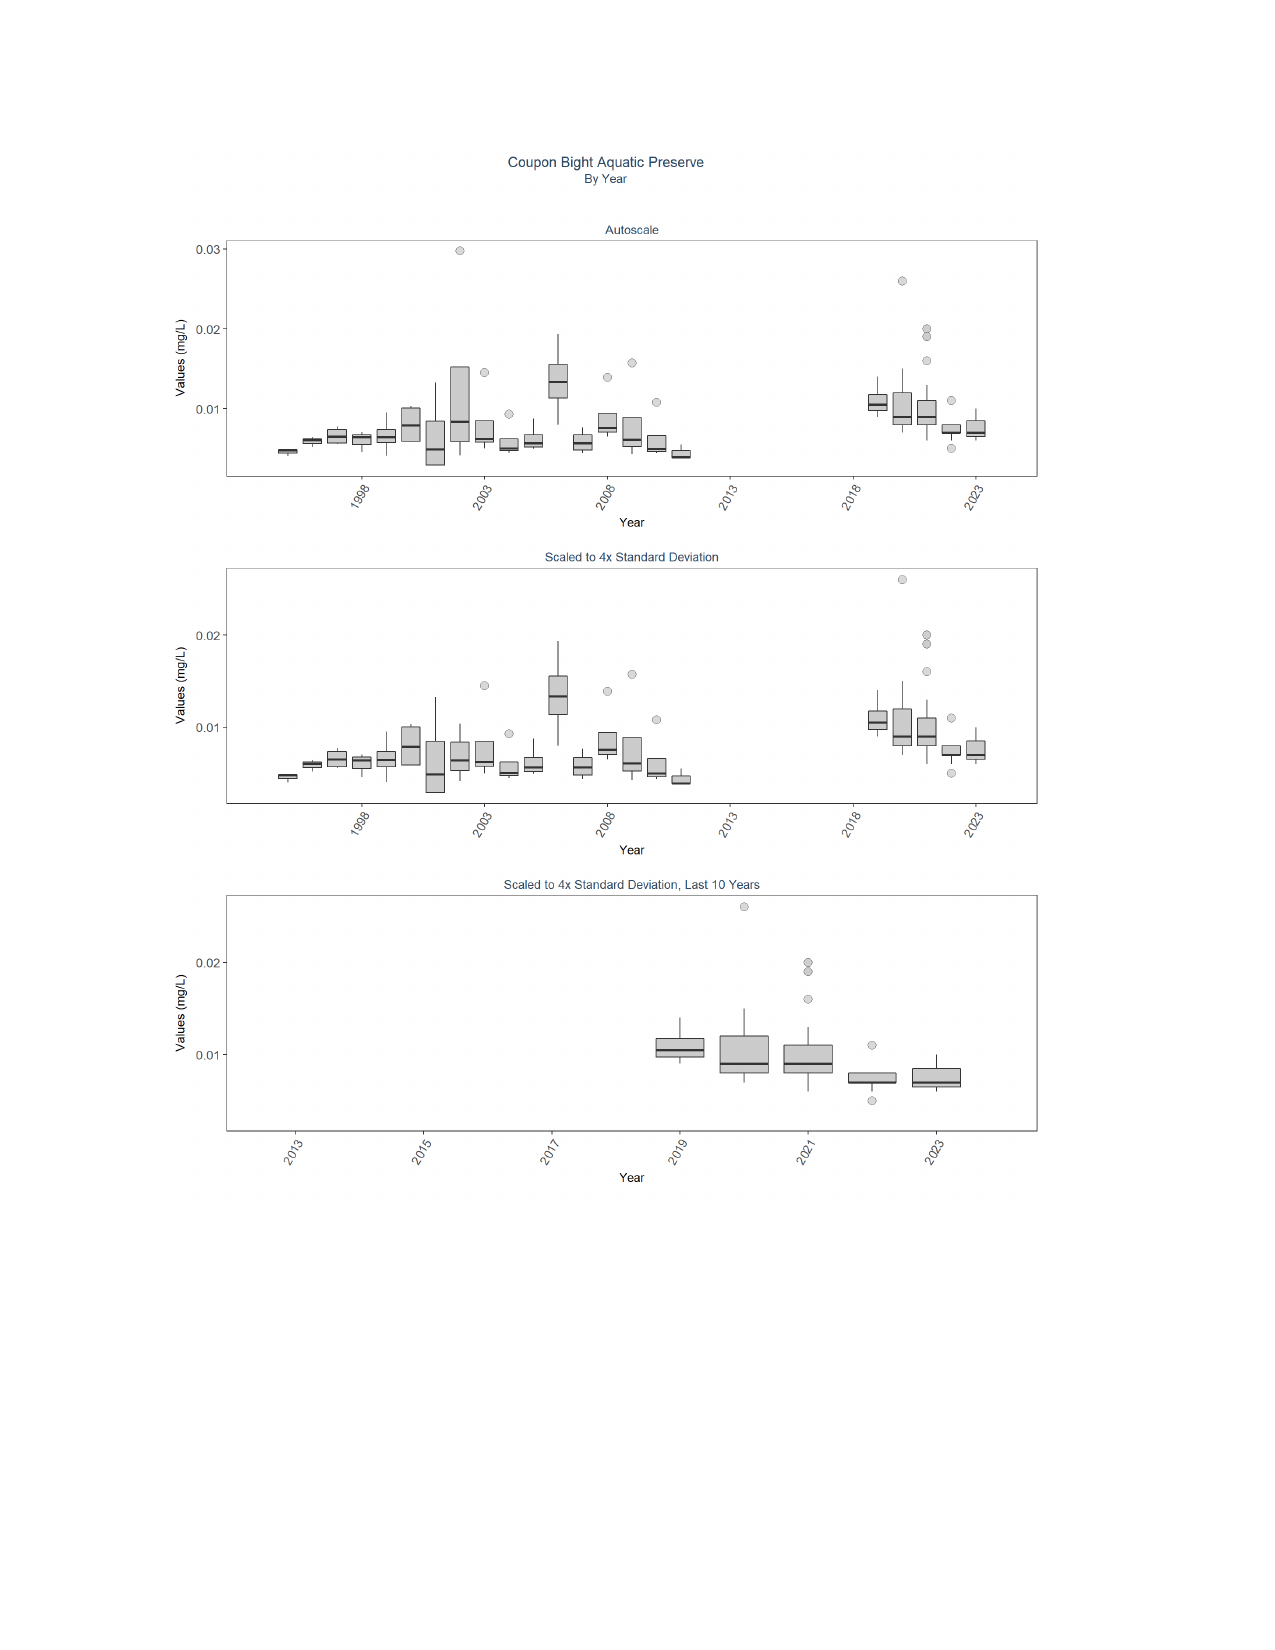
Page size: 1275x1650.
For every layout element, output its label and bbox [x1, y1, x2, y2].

picture [168, 150, 1044, 1200]
